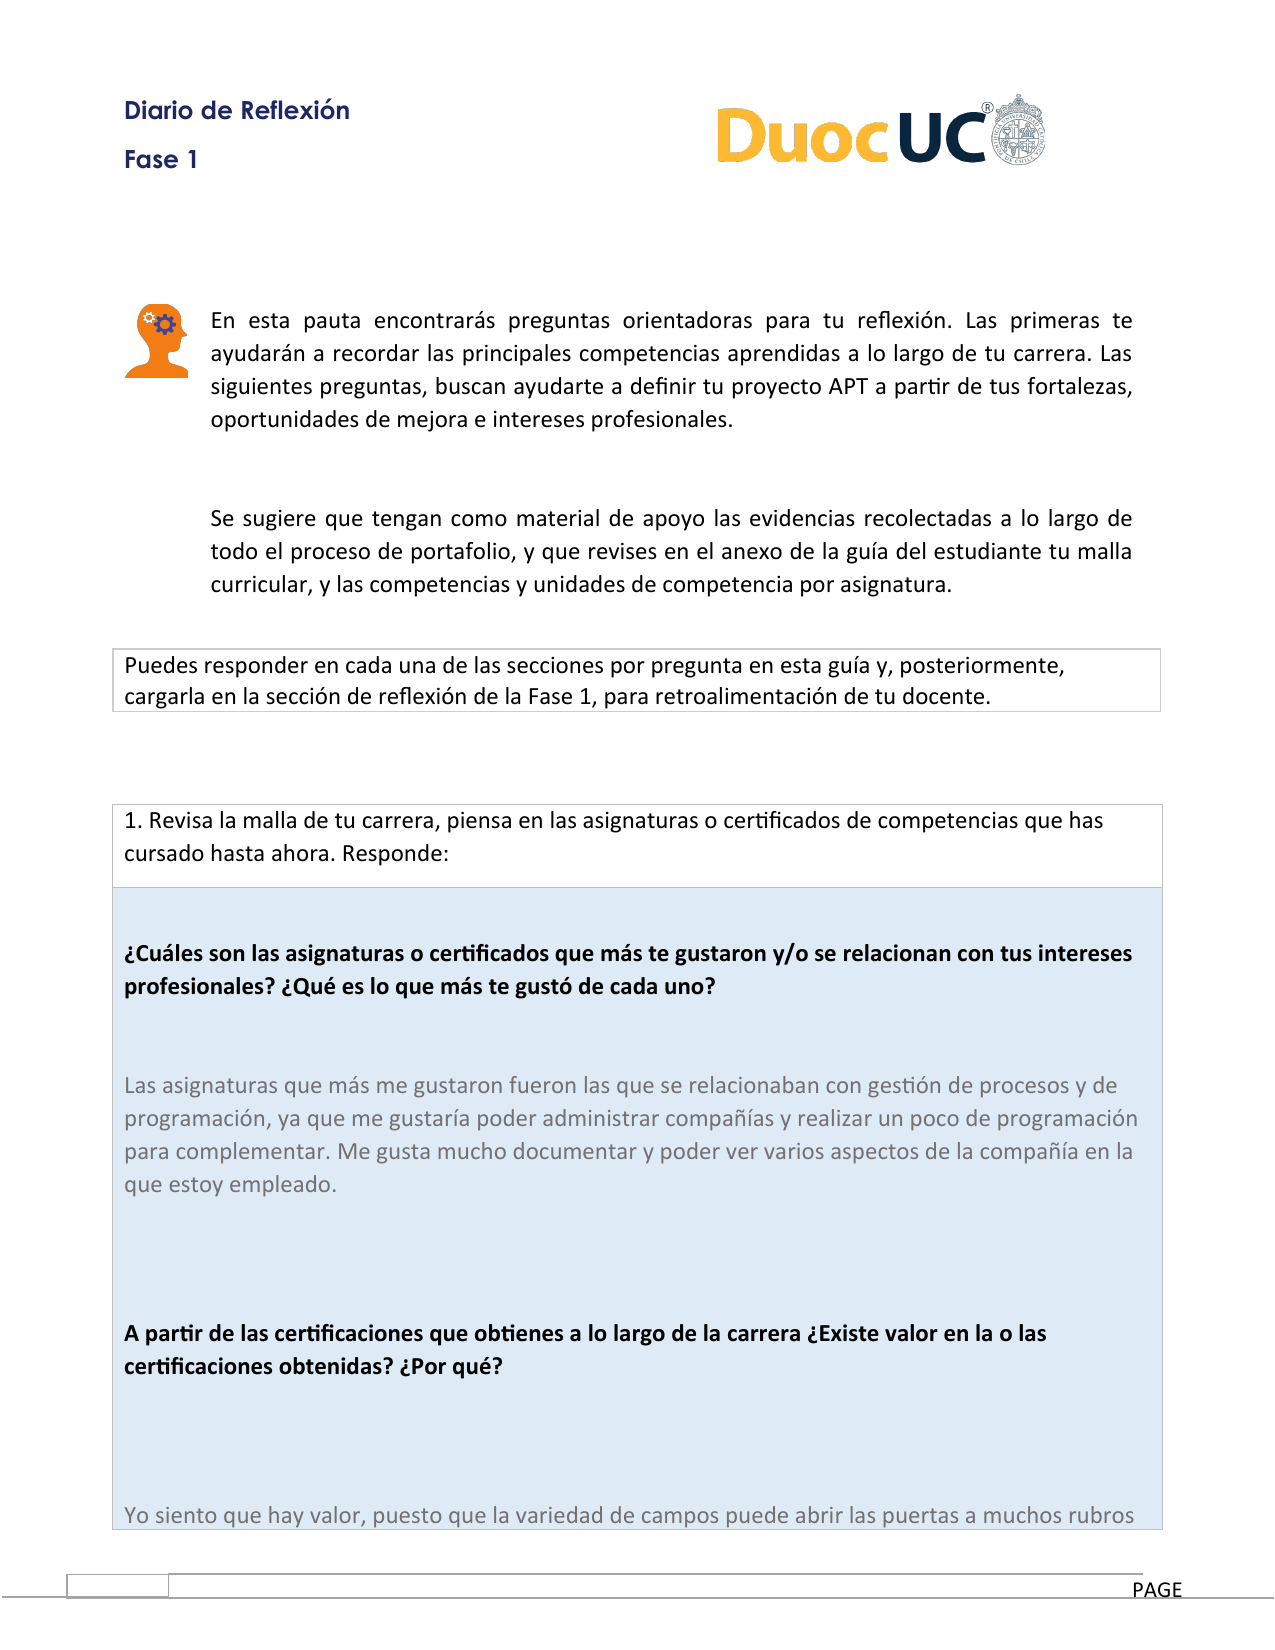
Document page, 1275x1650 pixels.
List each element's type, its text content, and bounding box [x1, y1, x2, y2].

table_header [112, 305, 199, 617]
picture [717, 94, 1046, 165]
table_header Puedes responder en cada una de las secciones por pregunta en esta guía y, posteriormente, cargarla en la sección de reflexión de la Fase 1, para retroalimentación de tu docente. [114, 650, 1160, 711]
table_header 1. Revisa la malla de tu carrera, piensa en las asignaturas o certificados de competencias que has cursado hasta ahora. Responde: [113, 805, 1162, 887]
table_header En esta pauta encontrarás preguntas orientadoras para tu reflexión. Las primeras te ayudarán a recordar las principales competencias aprendidas a lo largo de tu carrera. Las siguientes preguntas, buscan ayudarte a definir tu proyecto APT a partir de tus fortalezas, oportunidades de mejora e intereses profesionales. Se sugiere que tengan como material de apoyo las evidencias recolectadas a lo largo de todo el proceso de portafolio, y que revises en el anexo de la guía del estudiante tu malla curricular, y las competencias y unidades de competencia por asignatura. [199, 305, 1146, 617]
picture [123, 304, 188, 378]
